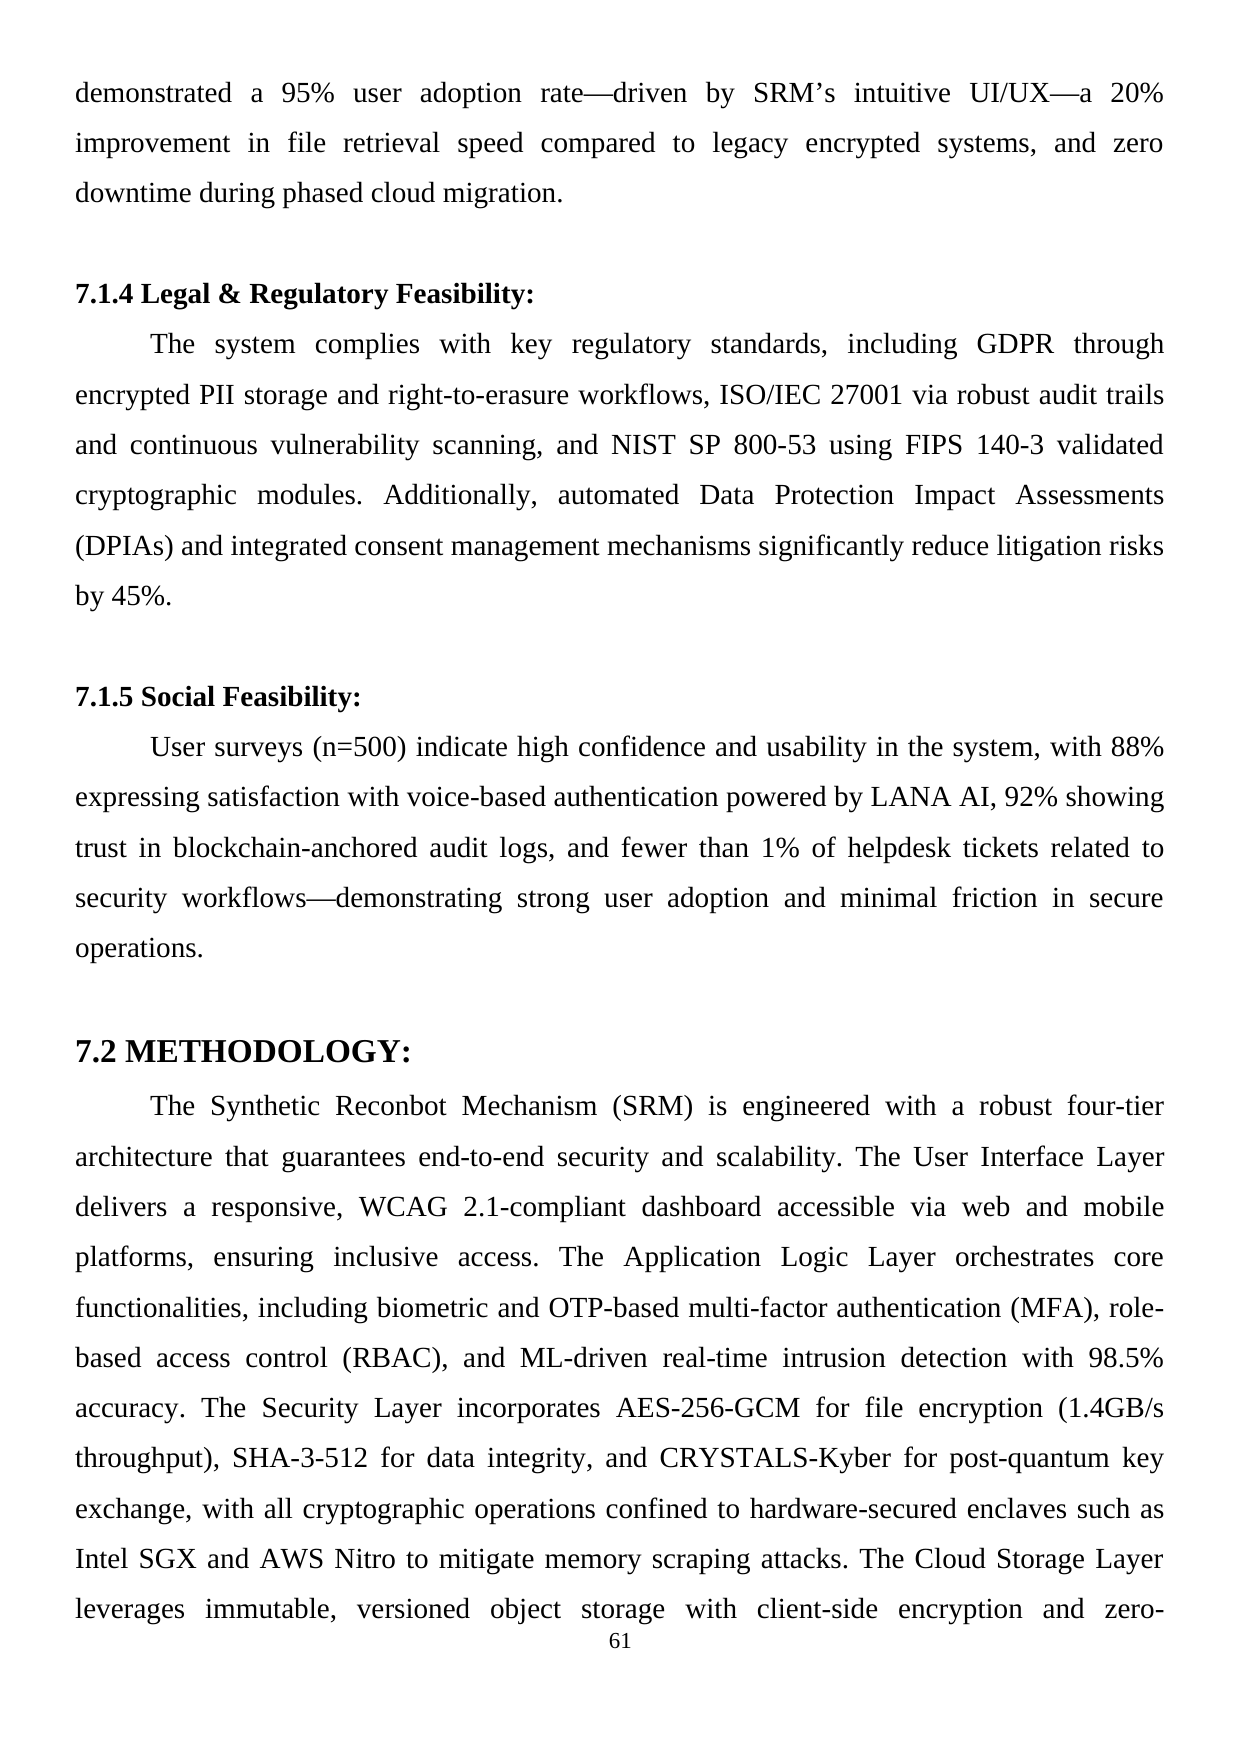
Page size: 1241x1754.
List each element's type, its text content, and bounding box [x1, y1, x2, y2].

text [75, 75, 1165, 209]
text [75, 1088, 1165, 1625]
text 7.1.4 Legal & Regulatory Feasibility: [75, 276, 1165, 310]
text The system complies with key regulatory standards, including GDPR through encrypted PII storage and right-to-erasure workflows, ISO/IEC 27001 via robust audit trails and continuous vulnerability scanning, and NIST SP 800-53 using FIPS 140-3 validated cryptographic modules. Additionally, automated Data Protection Impact Assessments (DPIAs) and integrated consent management mechanisms significantly reduce litigation risks by 45%. [75, 327, 1165, 612]
text User surveys (n=500) indicate high confidence and usability in the system, with 88% expressing satisfaction with voice-based authentication powered by LANA AI, 92% showing trust in blockchain-anchored audit logs, and fewer than 1% of helpdesk tickets related to security workflows—demonstrating strong user adoption and minimal friction in secure operations. [75, 729, 1165, 964]
text 7.2 METHODOLOGY: [75, 1031, 1165, 1069]
text 7.1.5 Social Feasibility: [75, 679, 1165, 712]
